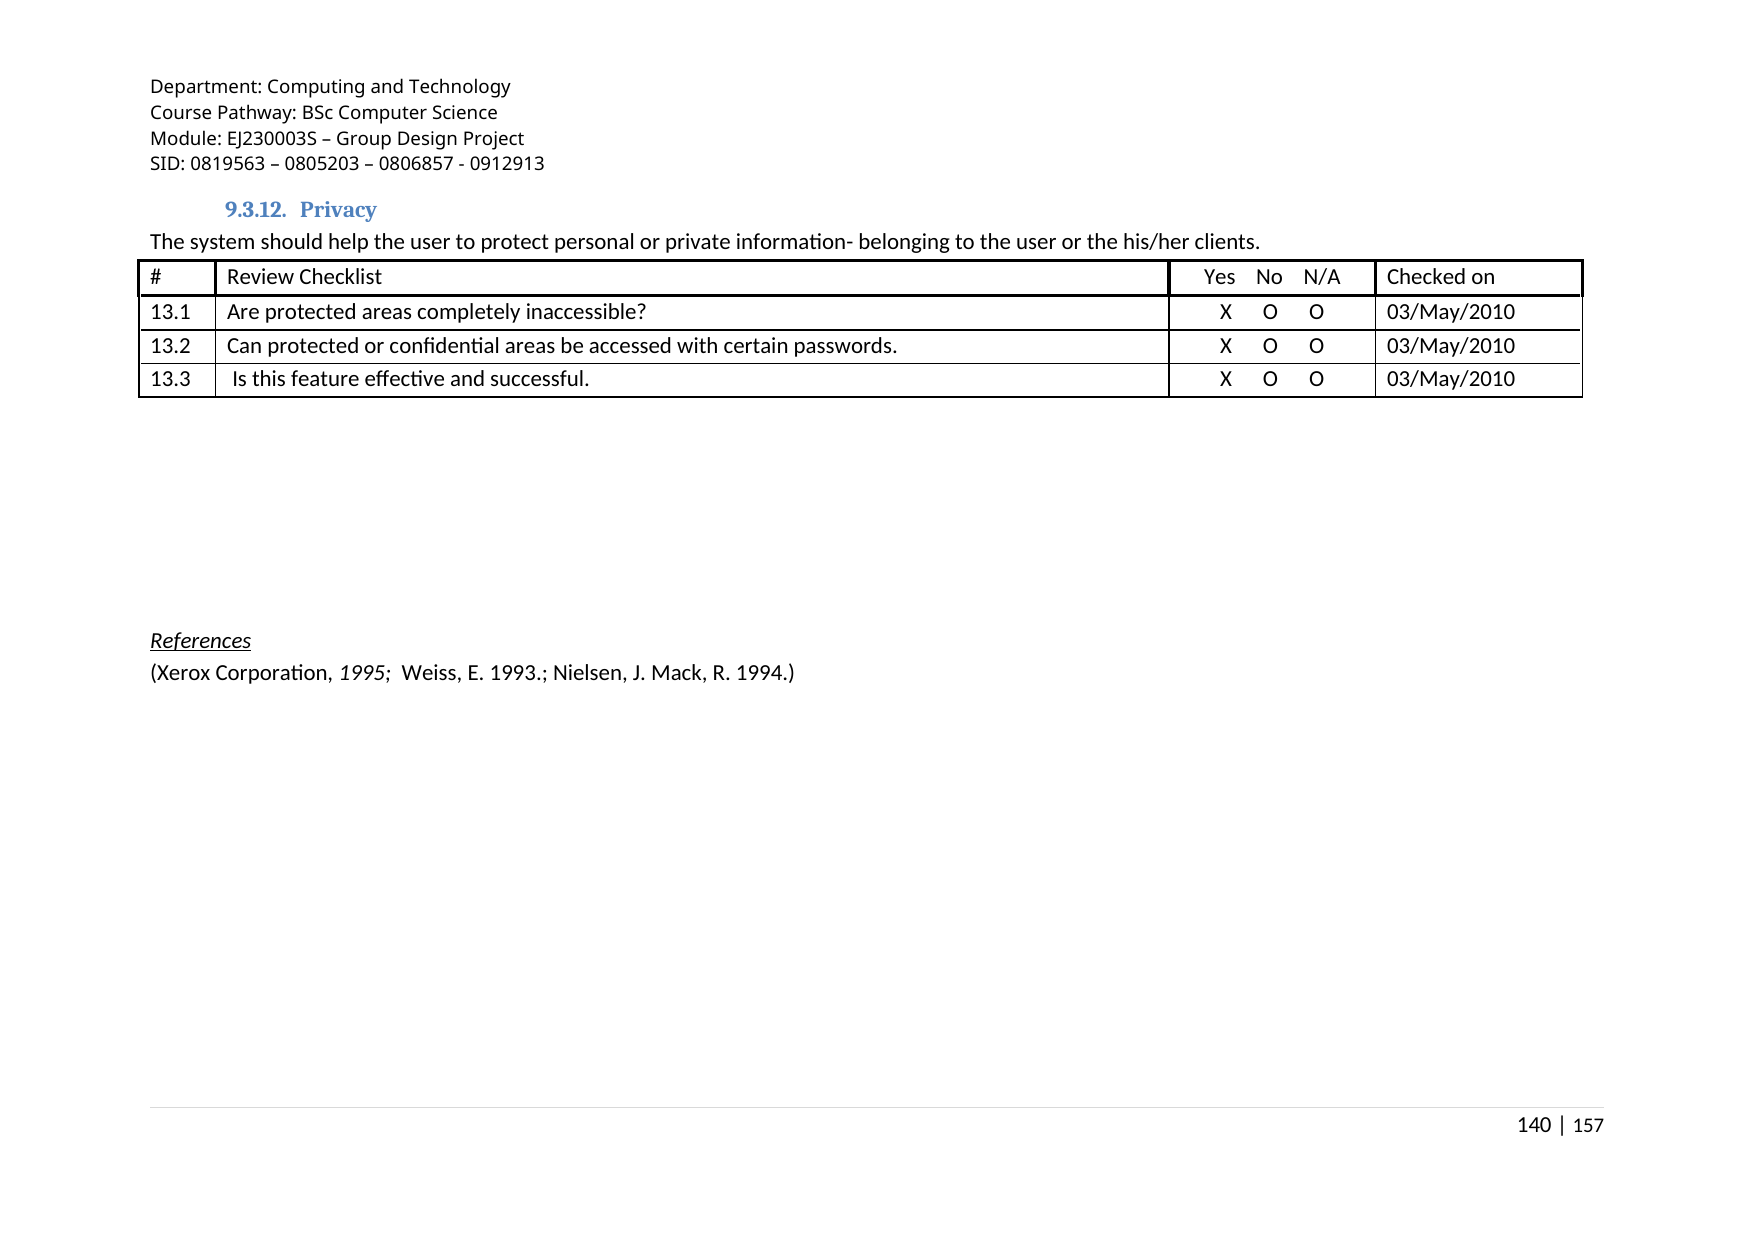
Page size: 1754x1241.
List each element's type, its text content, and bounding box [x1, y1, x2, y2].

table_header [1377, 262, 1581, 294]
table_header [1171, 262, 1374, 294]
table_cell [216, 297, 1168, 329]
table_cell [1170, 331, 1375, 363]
subtitle Privacy [225, 197, 1604, 223]
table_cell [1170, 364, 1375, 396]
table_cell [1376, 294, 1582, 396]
text The system should help the user to protect personal or private information- belonging to the user or the his/her clients. [150, 227, 1604, 255]
text (Xerox Corporation, 1995; Weiss, E. 1993.; Nielsen, J. Mack, R. 1994.) [150, 658, 1604, 686]
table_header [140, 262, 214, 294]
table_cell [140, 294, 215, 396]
text References [150, 626, 1604, 654]
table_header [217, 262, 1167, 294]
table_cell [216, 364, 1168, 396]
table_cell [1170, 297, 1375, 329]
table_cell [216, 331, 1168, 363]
